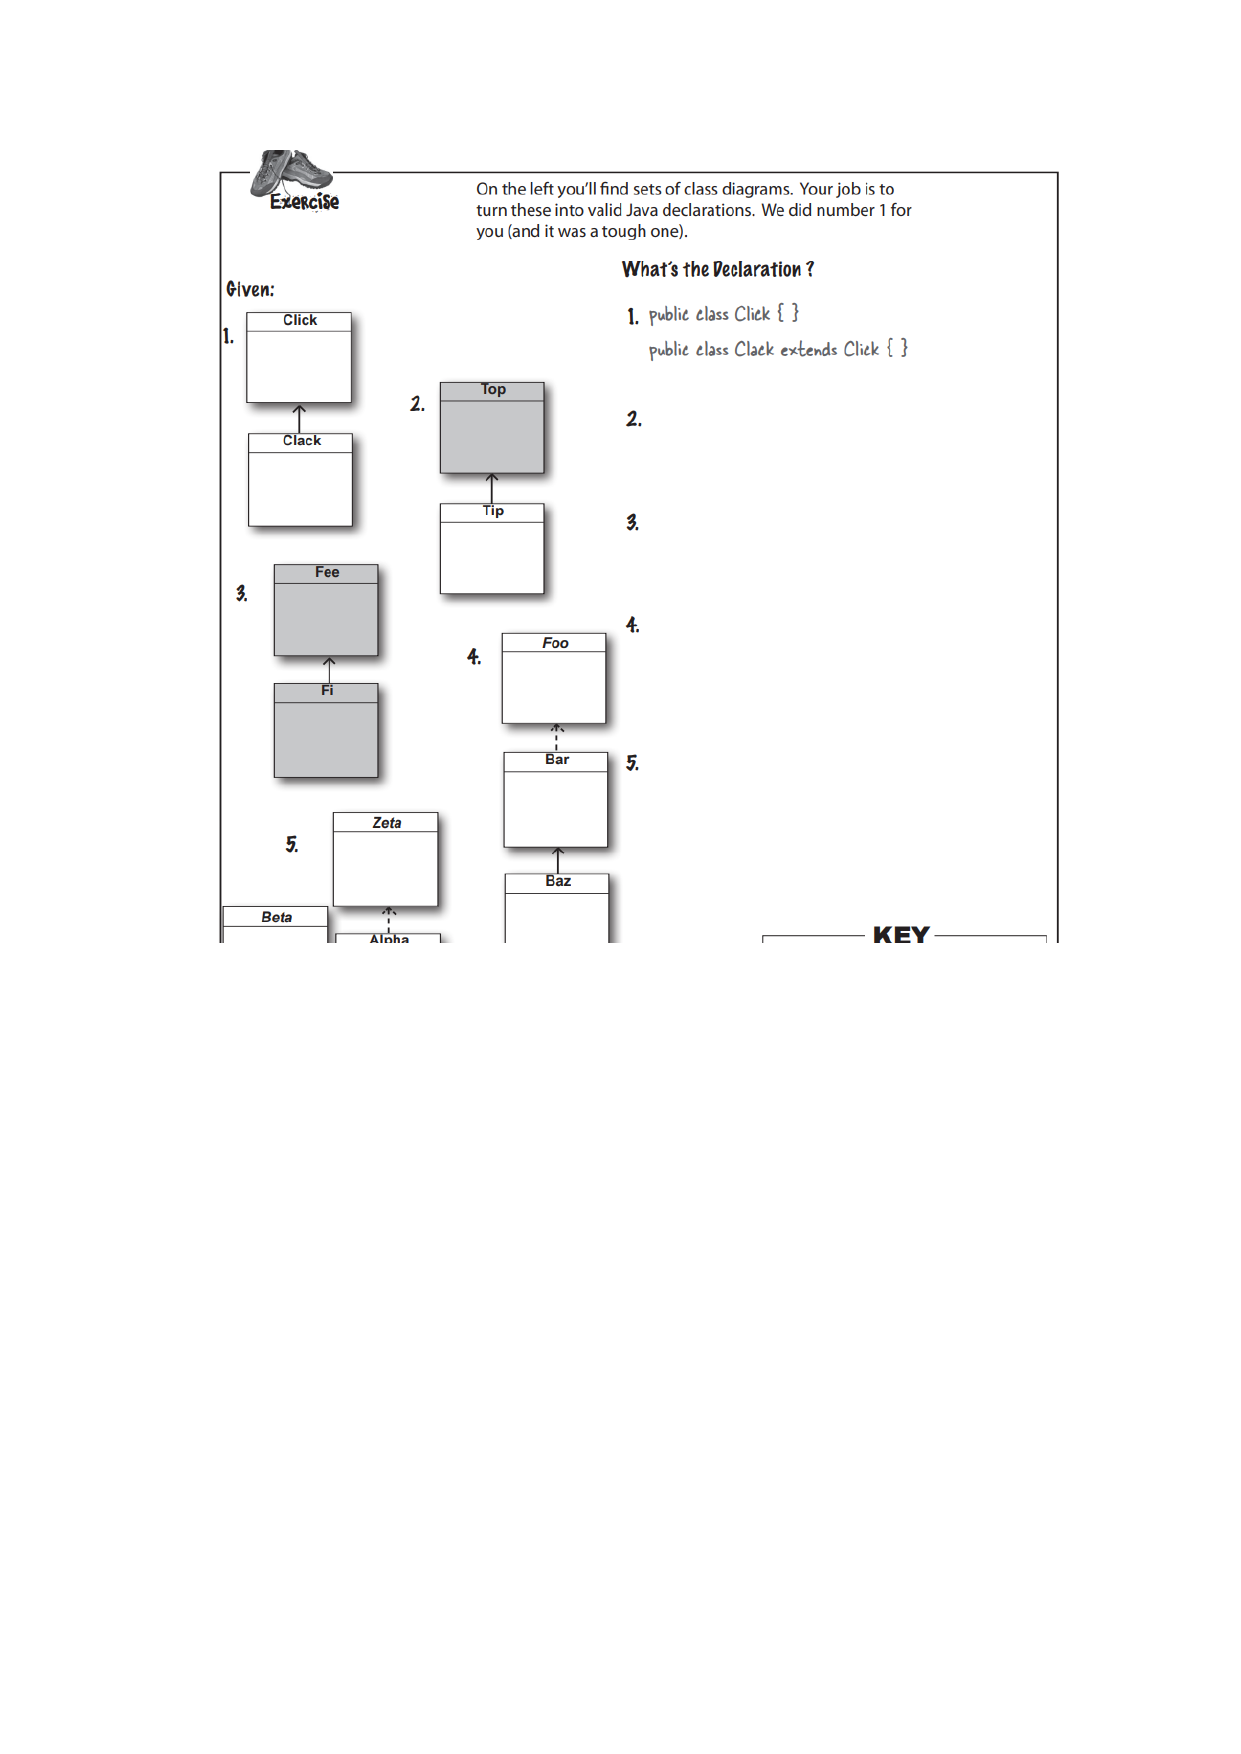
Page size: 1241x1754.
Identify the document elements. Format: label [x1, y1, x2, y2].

picture [150, 150, 1091, 943]
